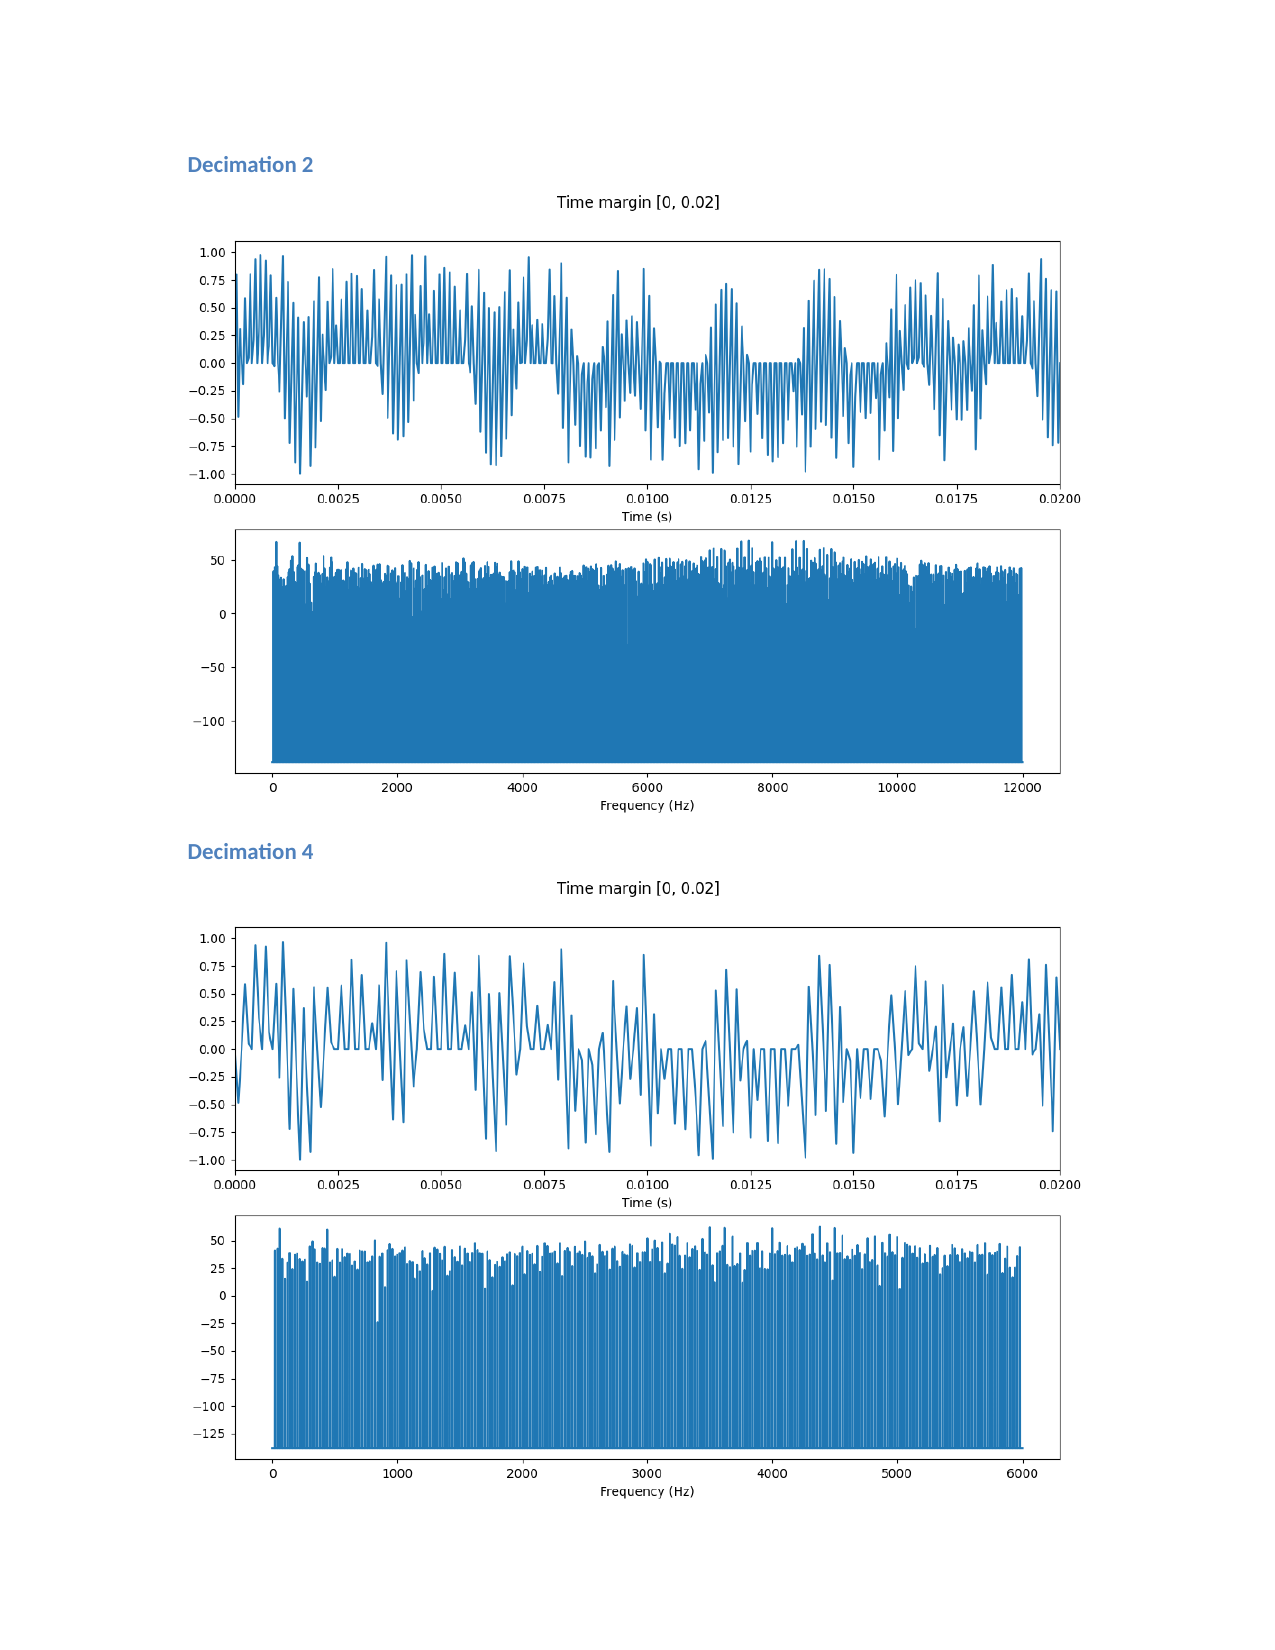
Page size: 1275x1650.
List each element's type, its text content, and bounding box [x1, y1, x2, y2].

picture [187, 182, 1088, 813]
subtitle Decimation 2 [187, 150, 1087, 178]
subtitle Decimation 4 [187, 837, 1087, 865]
picture [187, 869, 1088, 1499]
